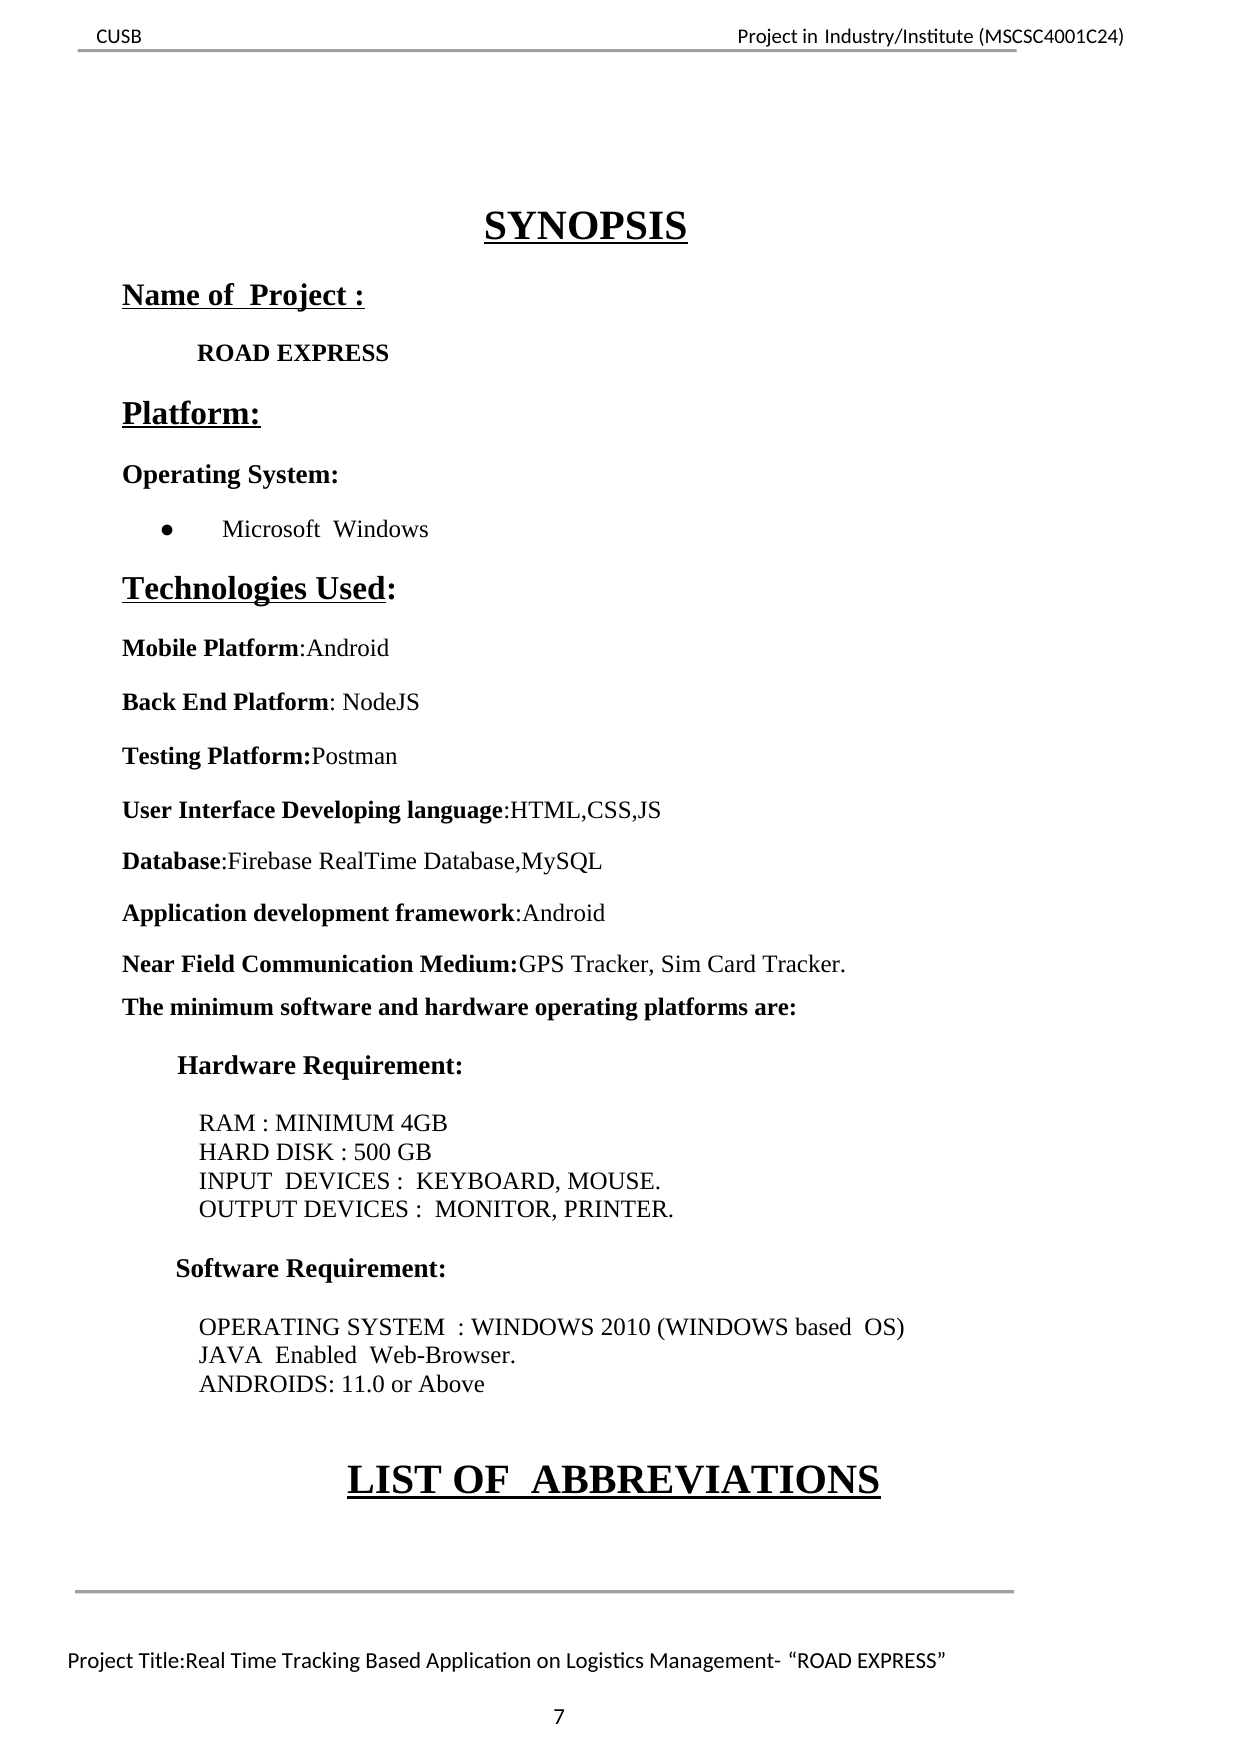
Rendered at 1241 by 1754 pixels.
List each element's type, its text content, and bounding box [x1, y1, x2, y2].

text OPERATING SYSTEM : WINDOWS 2010 (WINDOWS based OS) [199, 1312, 1061, 1341]
text OUTPUT DEVICES : MONITOR, PRINTER. [199, 1194, 1061, 1223]
text The minimum software and hardware operating platforms are: [122, 992, 1061, 1021]
text Hardware Requirement: [57, 1049, 1061, 1080]
text HARD DISK : 500 GB [199, 1137, 1061, 1166]
text JAVA Enabled Web-Browser. [199, 1341, 1061, 1369]
text RAM : MINIMUM 4GB [199, 1108, 1061, 1137]
list Microsoft Windows [159, 514, 1061, 543]
text Near Field Communication Medium:GPS Tracker, Sim Card Tracker. [122, 949, 1061, 978]
text User Interface Developing language:HTML,CSS,JS [122, 795, 1061, 823]
text INPUT DEVICES : KEYBOARD, MOUSE. [199, 1166, 1061, 1194]
text Operating System: [122, 458, 1061, 489]
text LIST OF ABBREVIATIONS [347, 1455, 1061, 1503]
text Testing Platform:Postman [122, 741, 1061, 770]
text Name of Project : [122, 276, 1061, 312]
text SYNOPSIS [122, 200, 1061, 248]
text ANDROIDS: 11.0 or Above [199, 1369, 1061, 1398]
text Software Requirement: [45, 1252, 1061, 1283]
text Back End Platform: NodeJS [122, 687, 1061, 716]
text Mobile Platform:Android [122, 633, 1061, 662]
text Technologies Used: [122, 568, 1061, 607]
text Platform: [122, 393, 1061, 431]
text ROAD EXPRESS [197, 338, 1061, 367]
text Database:Firebase RealTime Database,MySQL [122, 846, 1061, 875]
text Application development framework:Android [122, 898, 1061, 926]
